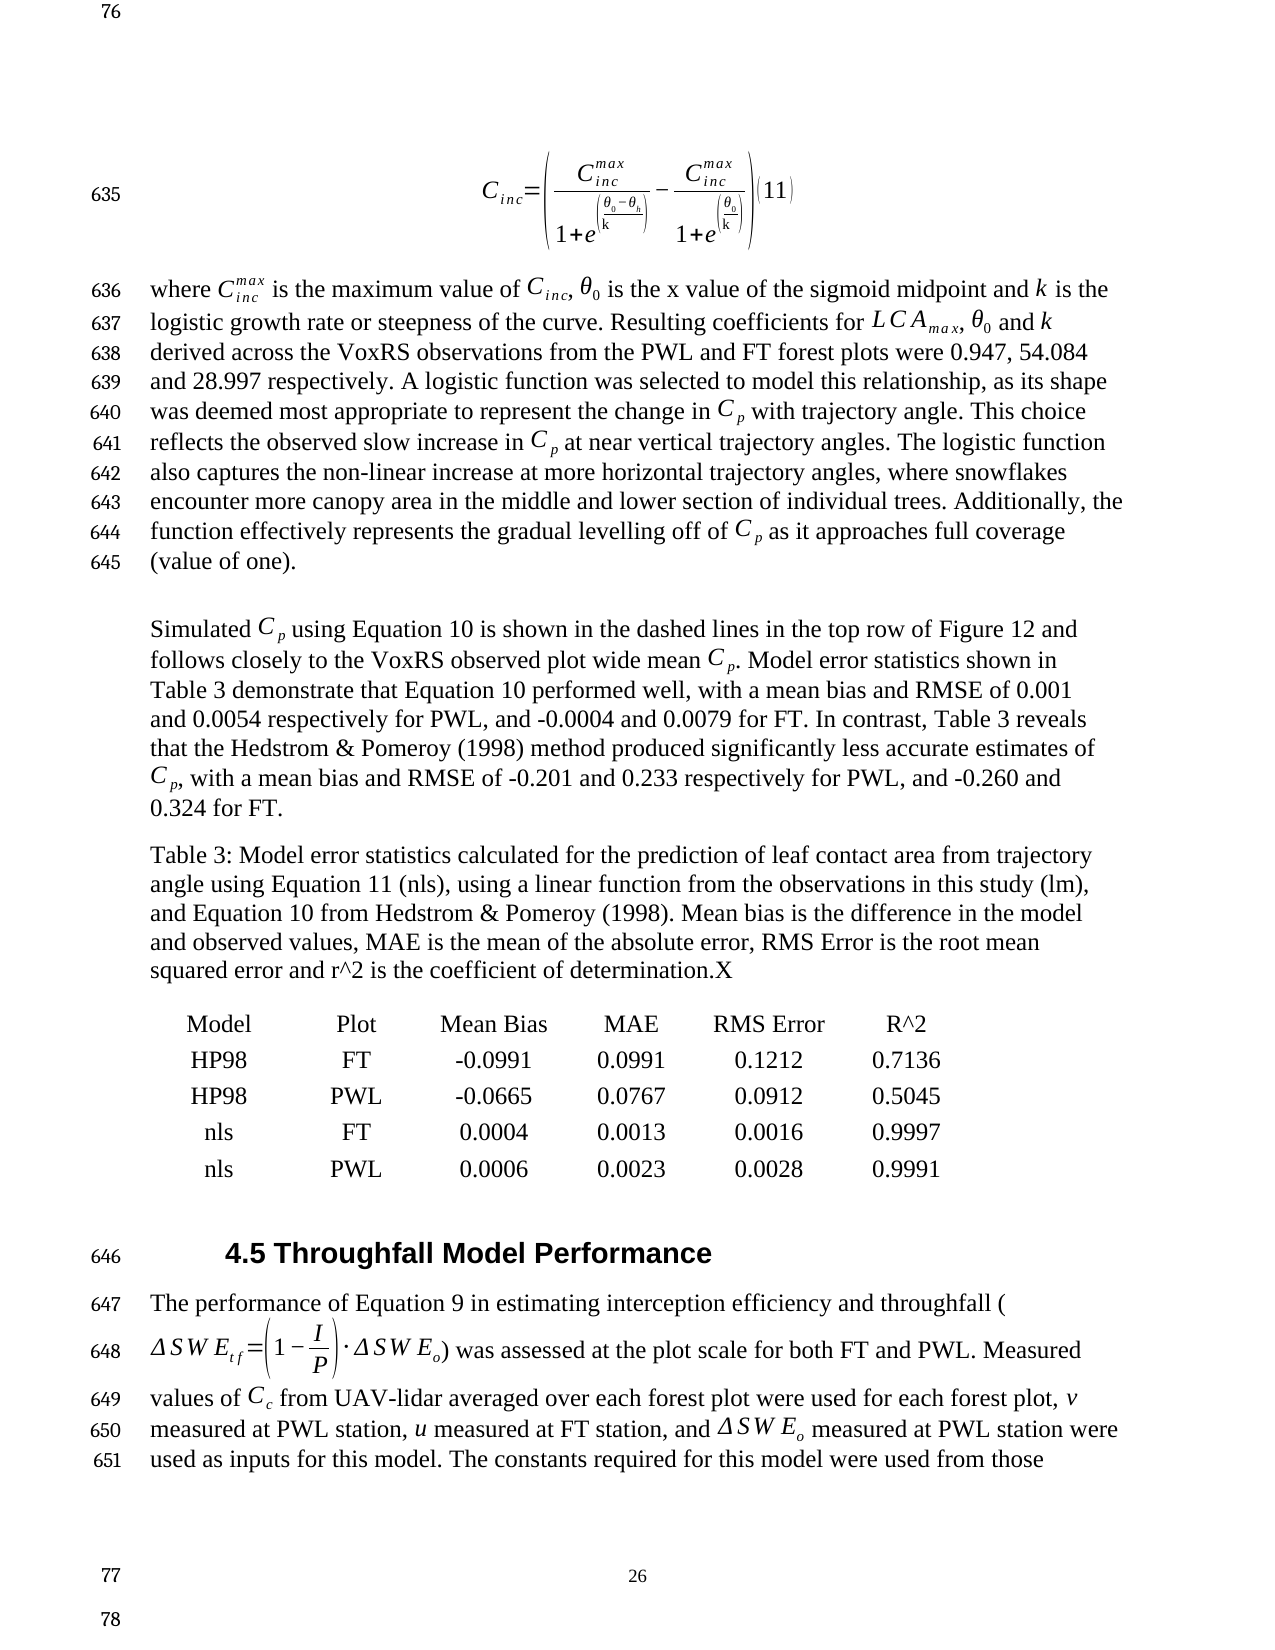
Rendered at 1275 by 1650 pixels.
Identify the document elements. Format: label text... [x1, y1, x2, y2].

text Simulated using Equation 10 is shown in the dashed lines in the top row of Figure 12 and follows closely to the VoxRS observed plot wide mean . Model error statistics shown in Table 3 demonstrate that Equation 10 performed well, with a mean bias and RMSE of 0.001 and 0.0054 respectively for PWL, and -0.0004 and 0.0079 for FT. In contrast, Table 3 reveals that the Hedstrom & Pomeroy (1998) method produced significantly less accurate estimates of , with a mean bias and RMSE of -0.201 and 0.233 respectively for PWL, and -0.260 and 0.324 for FT. [150, 612, 1102, 822]
subtitle 4.5 Throughfall Model Performance [150, 1236, 1125, 1269]
table_header Table 3: Model error statistics calculated for the prediction of leaf contact area from trajectory angle using Equation 11 (nls), using a linear function from the observations in this study (lm), and Equation 10 from Hedstrom & Pomeroy (1998). Mean bias is the difference in the model and observed values, MAE is the mean of the absolute error, RMS Error is the root mean squared error and r^2 is the coefficient of determination. [139, 594, 1114, 1215]
text where is the maximum value of , is the x value of the sigmoid midpoint and is the logistic growth rate or steepness of the curve. Resulting coefficients for , and derived across the VoxRS observations from the PWL and FT forest plots were 0.947, 54.084 and 28.997 respectively. A logistic function was selected to model this relationship, as its shape was deemed most appropriate to represent the change in with trajectory angle. This choice reflects the observed slow increase in at near vertical trajectory angles. The logistic function also captures the non-linear increase at more horizontal trajectory angles, where snowflakes encounter more canopy area in the middle and lower section of individual trees. Additionally, the function effectively represents the gradual levelling off of as it approaches full coverage (value of one). [150, 271, 1125, 575]
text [150, 1288, 1125, 1473]
